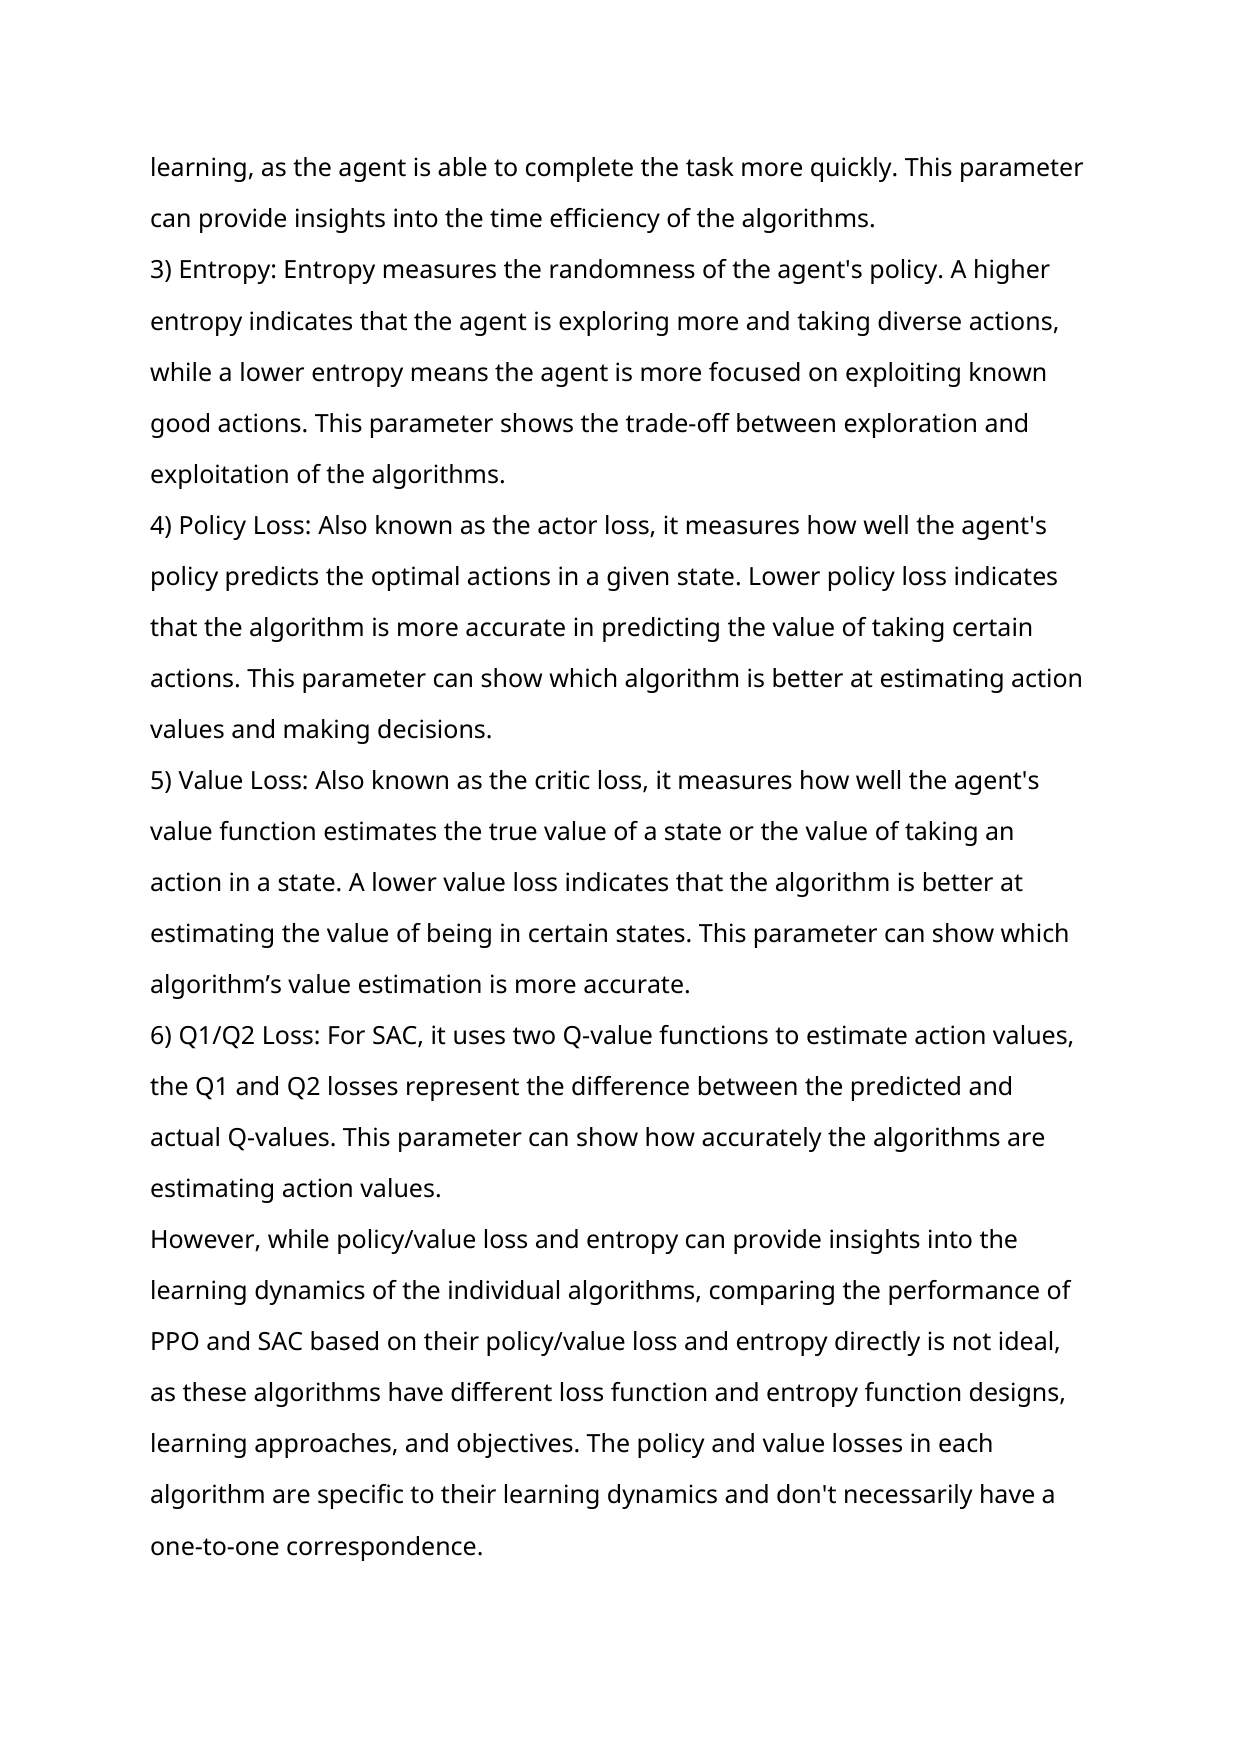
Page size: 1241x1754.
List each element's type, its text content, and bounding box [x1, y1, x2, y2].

text 4) Policy Loss: Also known as the actor loss, it measures how well the agent's policy predicts the optimal actions in a given state. Lower policy loss indicates that the algorithm is more accurate in predicting the value of taking certain actions. This parameter can show which algorithm is better at estimating action values and making decisions. [150, 507, 1090, 746]
text 6) Q1/Q2 Loss: For SAC, it uses two Q-value functions to estimate action values, the Q1 and Q2 losses represent the difference between the predicted and actual Q-values. This parameter can show how accurately the algorithms are estimating action values. [150, 1018, 1090, 1205]
text However, while policy/value loss and entropy can provide insights into the learning dynamics of the individual algorithms, comparing the performance of PPO and SAC based on their policy/value loss and entropy directly is not ideal, as these algorithms have different loss function and entropy function designs, learning approaches, and objectives. The policy and value losses in each algorithm are specific to their learning dynamics and don't necessarily have a one-to-one correspondence. [150, 1222, 1090, 1562]
text 3) Entropy: Entropy measures the randomness of the agent's policy. A higher entropy indicates that the agent is exploring more and taking diverse actions, while a lower entropy means the agent is more focused on exploiting known good actions. This parameter shows the trade-off between exploration and exploitation of the algorithms. [150, 252, 1090, 490]
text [150, 150, 1090, 235]
text 5) Value Loss: Also known as the critic loss, it measures how well the agent's value function estimates the true value of a state or the value of taking an action in a state. A lower value loss indicates that the algorithm is better at estimating the value of being in certain states. This parameter can show which algorithm’s value estimation is more accurate. [150, 762, 1090, 1001]
